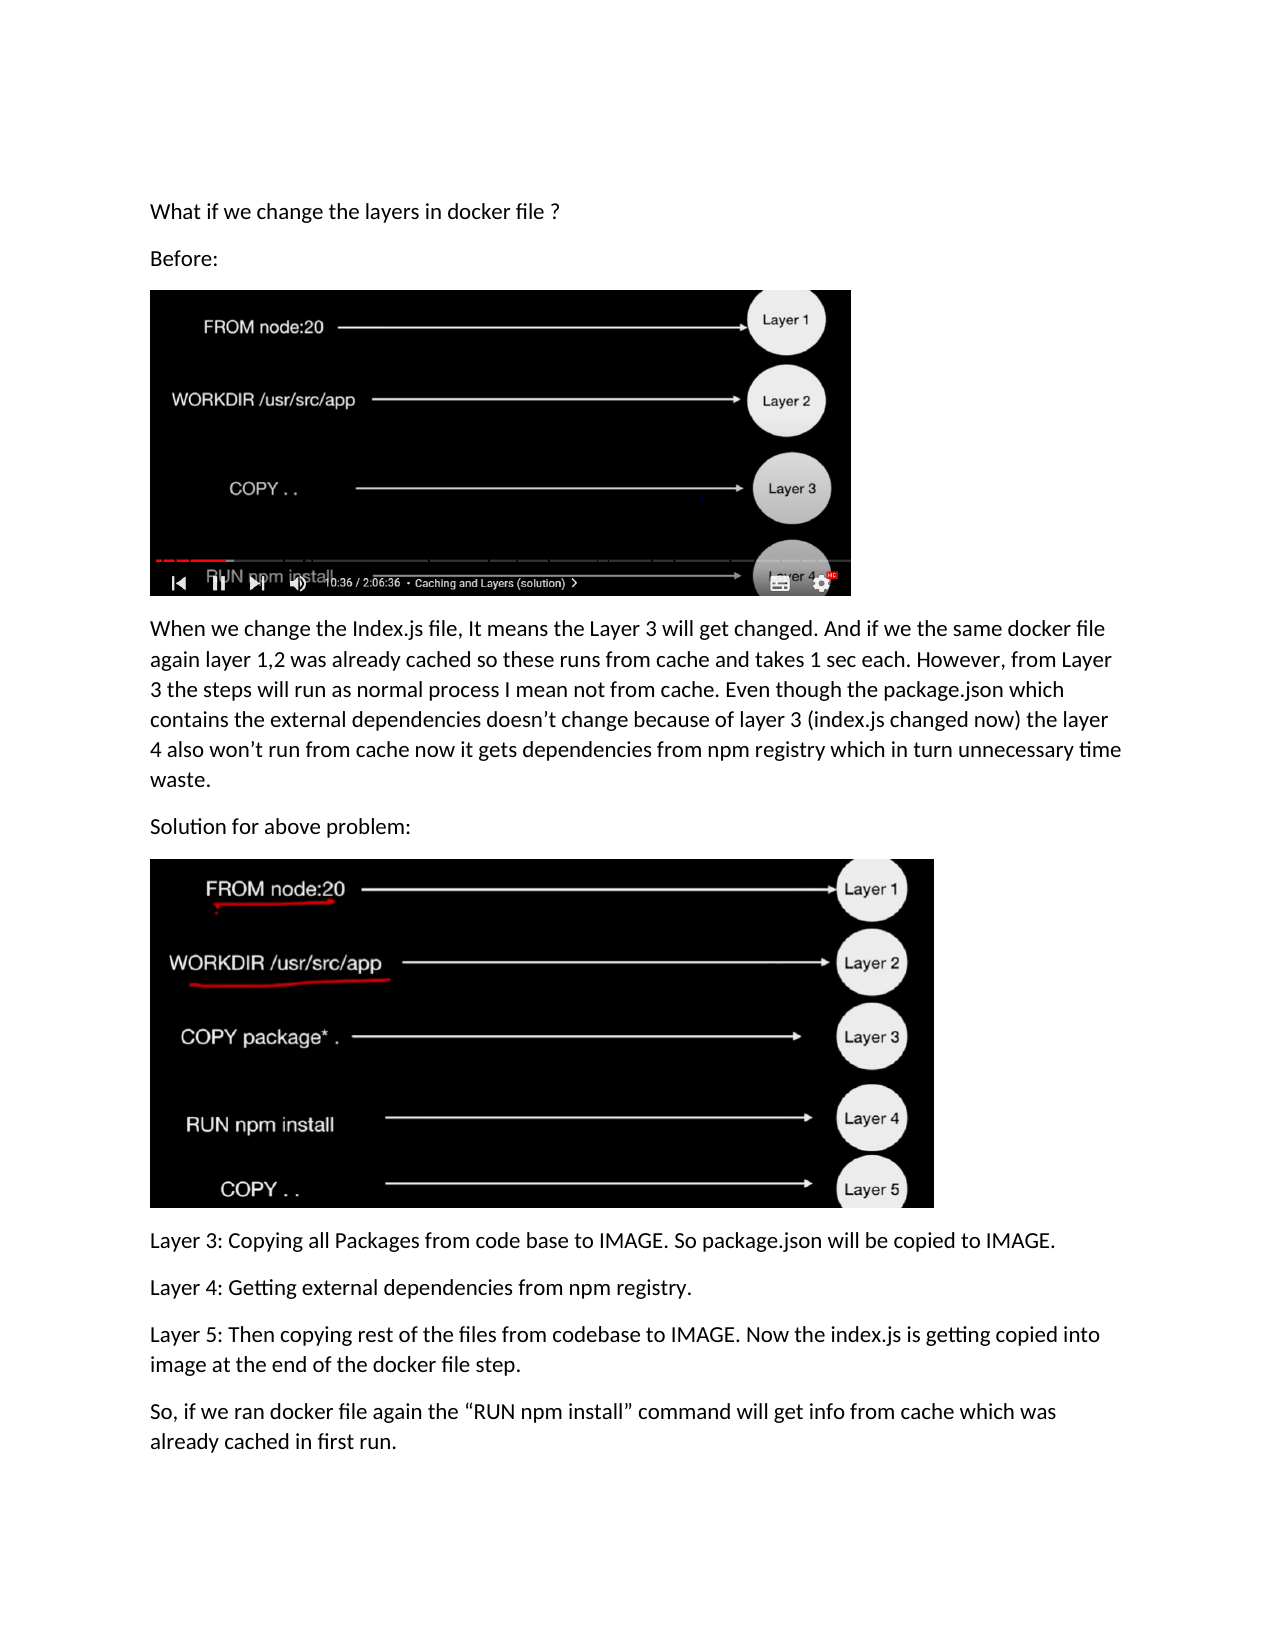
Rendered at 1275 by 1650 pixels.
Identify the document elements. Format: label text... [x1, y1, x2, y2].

text Layer 5: Then copying rest of the files from codebase to IMAGE. Now the index.js is getting copied into image at the end of the docker file step. [150, 1320, 1125, 1378]
text Layer 3: Copying all Packages from code base to IMAGE. So package.json will be copied to IMAGE. [150, 1226, 1125, 1254]
text So, if we ran docker file again the “RUN npm install” command will get info from cache which was already cached in first run. [150, 1397, 1125, 1455]
text What if we change the layers in docker file ? [150, 197, 1125, 225]
text When we change the Index.js file, It means the Layer 3 will get changed. And if we the same docker file again layer 1,2 was already cached so these runs from cache and takes 1 sec each. However, from Layer 3 the steps will run as normal process I mean not from cache. Even though the package.json which contains the external dependencies doesn’t change because of layer 3 (index.js changed now) the layer 4 also won’t run from cache now it gets dependencies from npm registry which in turn unnecessary time waste. [150, 614, 1125, 794]
picture [150, 859, 934, 1208]
picture [150, 290, 851, 596]
text Layer 4: Getting external dependencies from npm registry. [150, 1273, 1125, 1301]
text Solution for above problem: [150, 812, 1125, 841]
text Before: [150, 244, 1125, 272]
